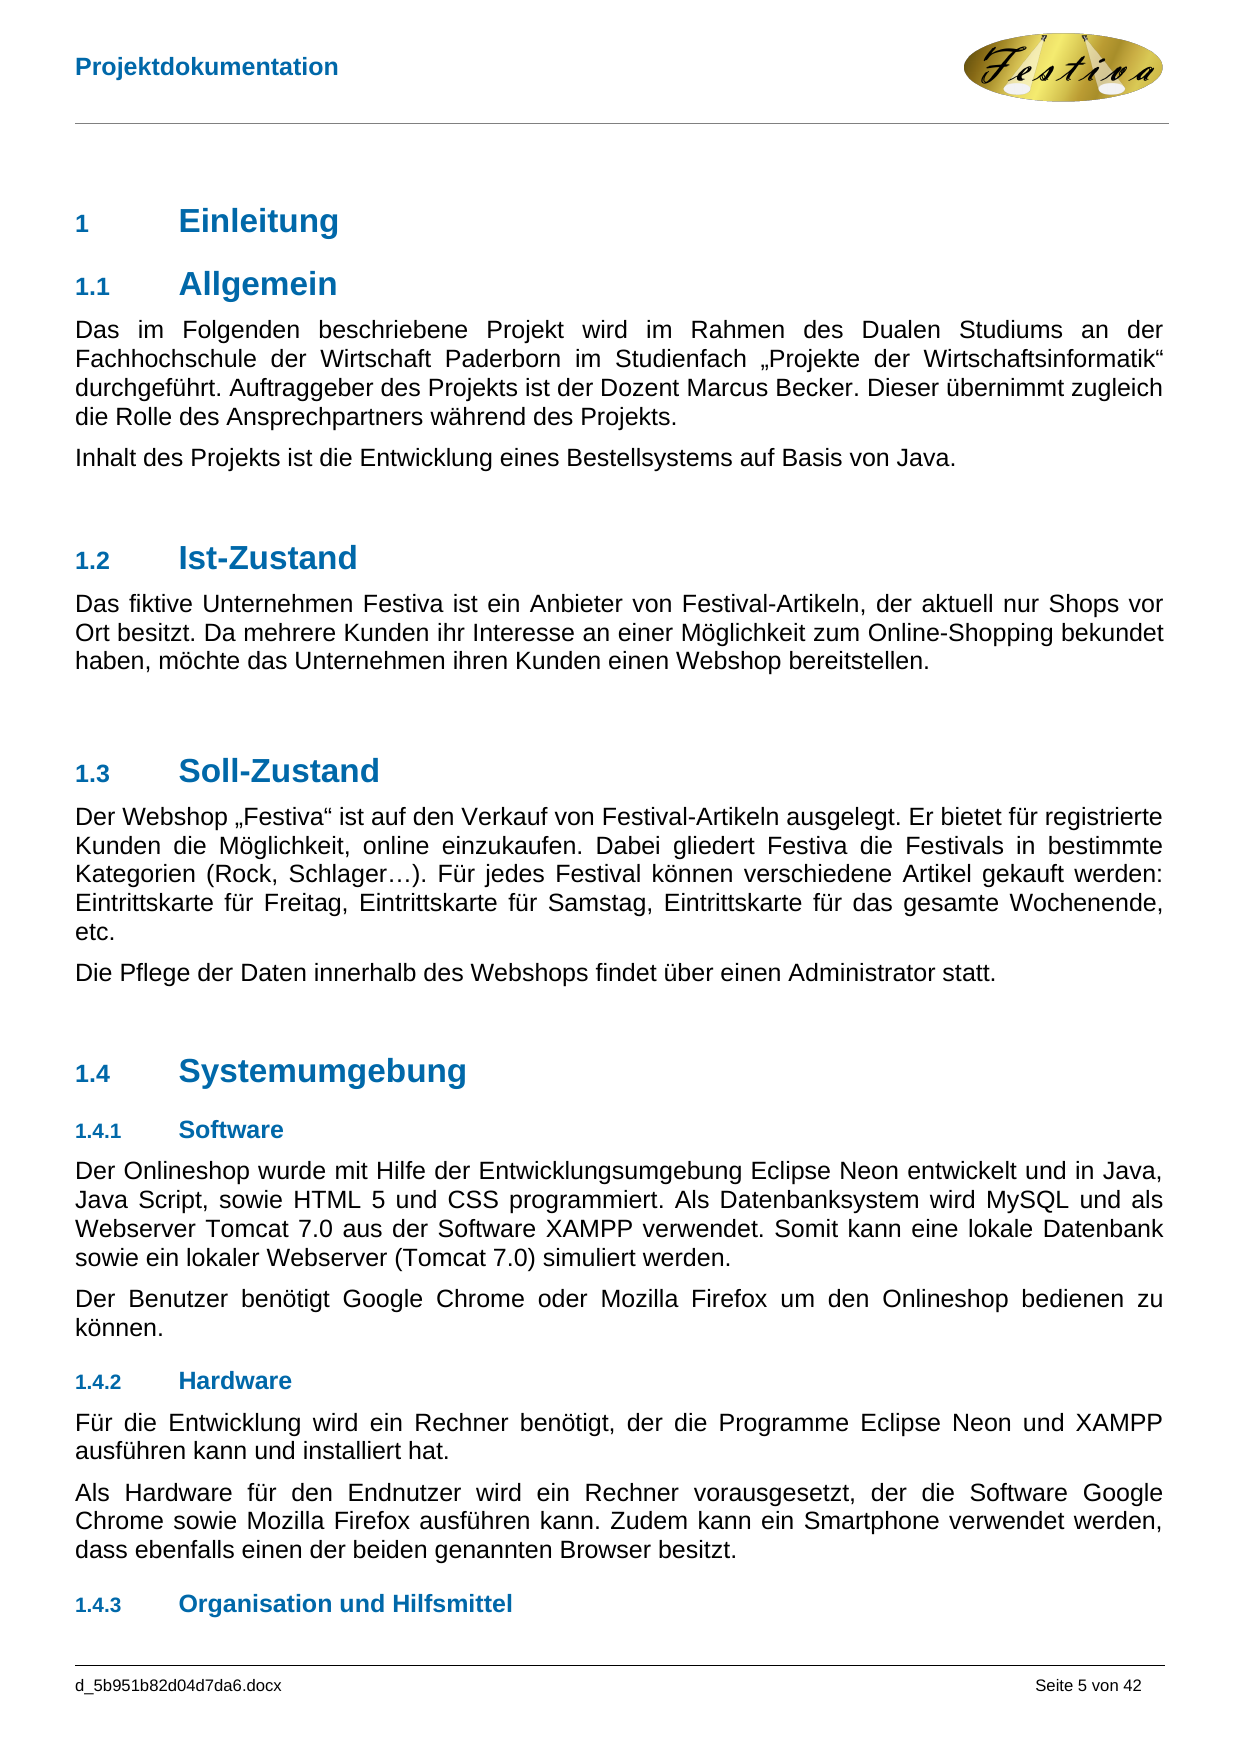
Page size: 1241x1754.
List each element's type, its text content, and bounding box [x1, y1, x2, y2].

subtitle Software [75, 1115, 1165, 1144]
subtitle Organisation und Hilfsmittel [75, 1589, 1165, 1617]
subtitle Soll-Zustand [75, 751, 1165, 789]
picture [962, 29, 1169, 106]
text Der Webshop „Festiva“ ist auf den Verkauf von Festival-Artikeln ausgelegt. Er bietet für registrierte Kunden die Möglichkeit, online einzukaufen. Dabei gliedert Festiva die Festivals in bestimmte Kategorien (Rock, Schlager…). Für jedes Festival können verschiedene Artikel gekauft werden: Eintrittskarte für Freitag, Eintrittskarte für Samstag, Eintrittskarte für das gesamte Wochenende, etc. [75, 802, 1165, 946]
text Als Hardware für den Endnutzer wird ein Rechner vorausgesetzt, der die Software Google Chrome sowie Mozilla Firefox ausführen kann. Zudem kann ein Smartphone verwendet werden, dass ebenfalls einen der beiden genannten Browser besitzt. [75, 1477, 1165, 1564]
text Der Benutzer benötigt Google Chrome oder Mozilla Firefox um den Onlineshop bedienen zu können. [75, 1284, 1165, 1341]
text Inhalt des Projekts ist die Entwicklung eines Bestellsystems auf Basis von Java. [75, 443, 1165, 472]
text Für die Entwicklung wird ein Rechner benötigt, der die Programme Eclipse Neon und XAMPP ausführen kann und installiert hat. [75, 1407, 1165, 1465]
subtitle Allgemein [75, 264, 1165, 303]
text Die Pflege der Daten innerhalb des Webshops findet über einen Administrator statt. [75, 958, 1165, 987]
subtitle Einleitung [75, 201, 1165, 239]
subtitle Hardware [75, 1366, 1165, 1395]
text Das im Folgenden beschriebene Projekt wird im Rahmen des Dualen Studiums an der Fachhochschule der Wirtschaft Paderborn im Studienfach „Projekte der Wirtschaftsinformatik“ durchgeführt. Auftraggeber des Projekts ist der Dozent Marcus Becker. Dieser übernimmt zugleich die Rolle des Ansprechpartners während des Projekts. [75, 315, 1165, 430]
subtitle Systemumgebung [75, 1052, 1165, 1090]
text Der Onlineshop wurde mit Hilfe der Entwicklungsumgebung Eclipse Neon entwickelt und in Java, Java Script, sowie HTML 5 und CSS programmiert. Als Datenbanksystem wird MySQL und als Webserver Tomcat 7.0 aus der Software XAMPP verwendet. Somit kann eine lokale Datenbank sowie ein lokaler Webserver (Tomcat 7.0) simuliert werden. [75, 1156, 1165, 1271]
subtitle Ist-Zustand [75, 538, 1165, 576]
text Das fiktive Unternehmen Festiva ist ein Anbieter von Festival-Artikeln, der aktuell nur Shops vor Ort besitzt. Da mehrere Kunden ihr Interesse an einer Möglichkeit zum Online-Shopping bekundet haben, möchte das Unternehmen ihren Kunden einen Webshop bereitstellen. [75, 589, 1165, 675]
